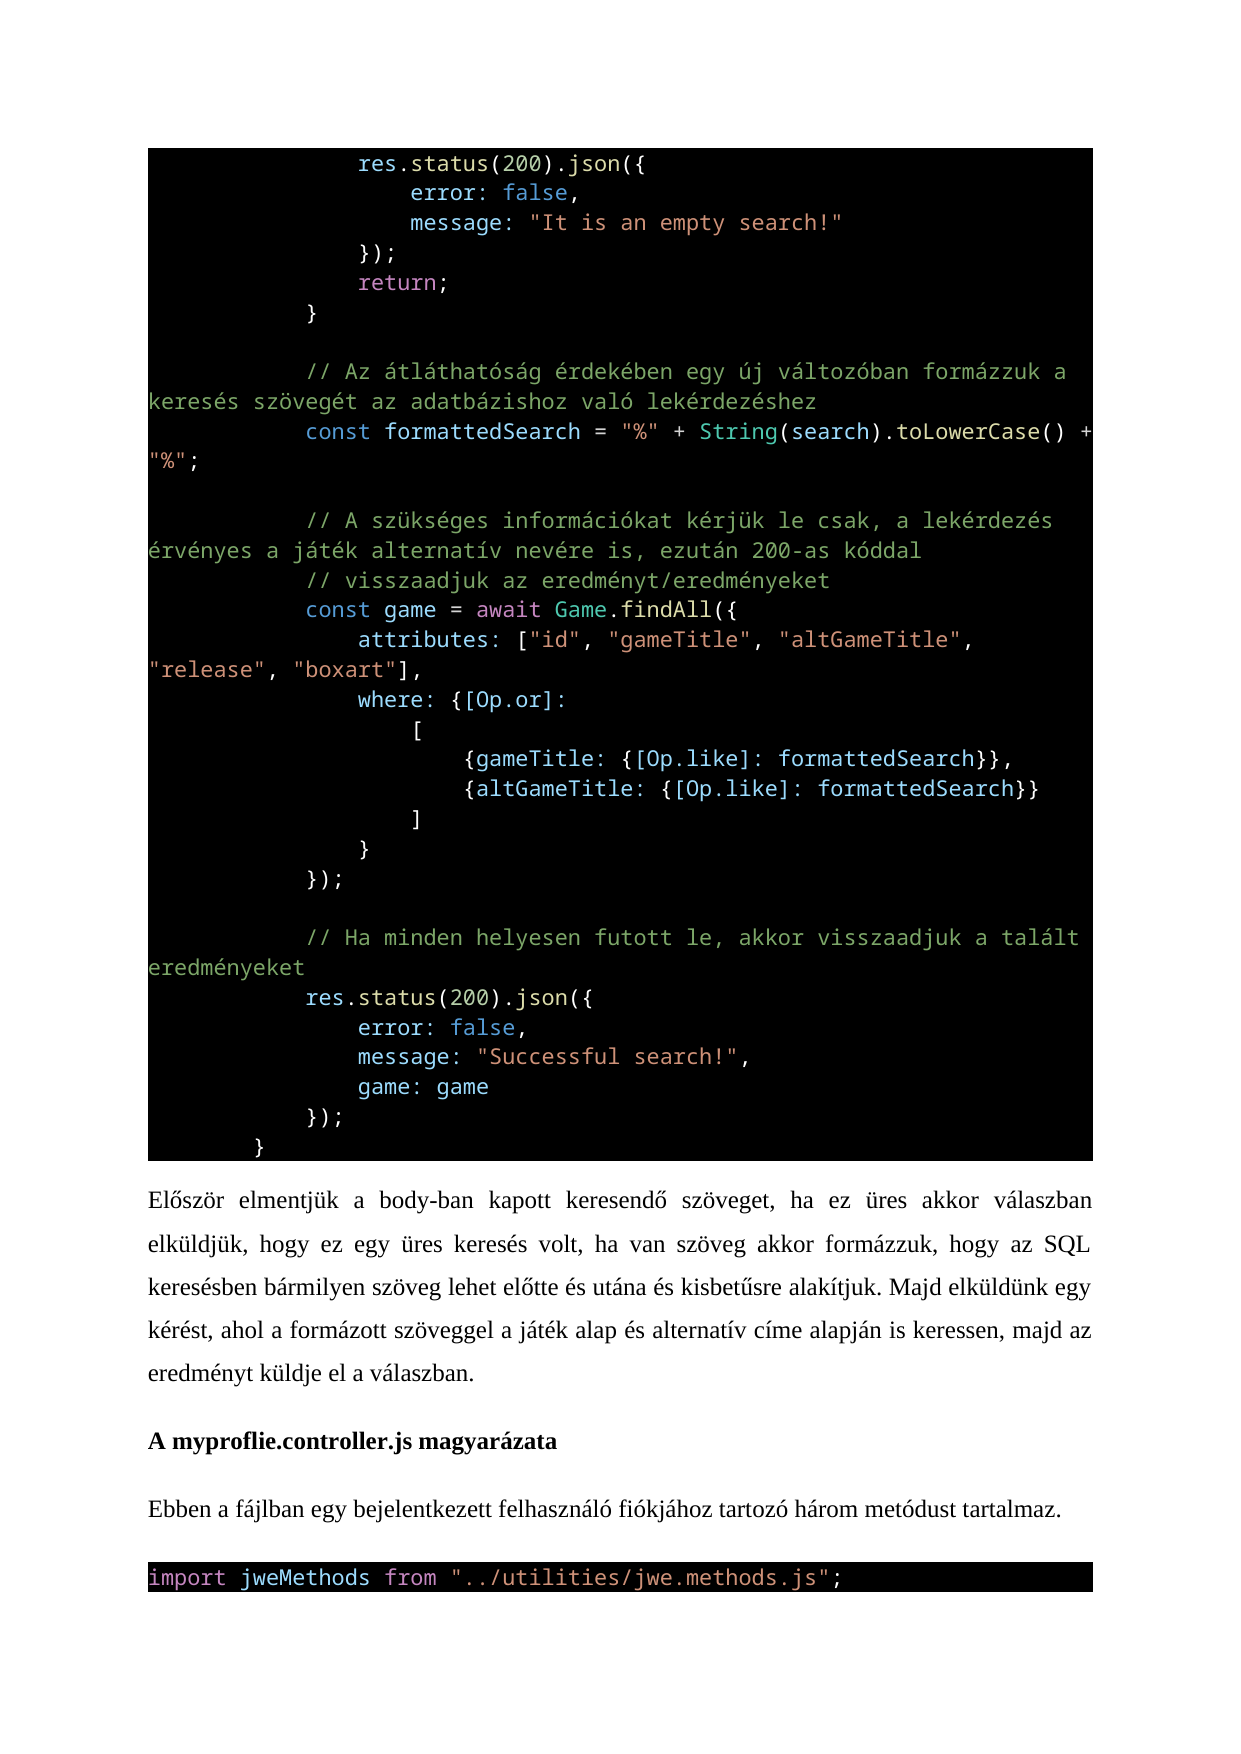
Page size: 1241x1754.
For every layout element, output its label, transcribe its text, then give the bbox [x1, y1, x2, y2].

text }); [148, 863, 1093, 892]
text Ebben a fájlban egy bejelentkezett felhasználó fiókjához tartozó három metódust tartalmaz. [148, 1494, 1093, 1523]
text }); [148, 1101, 1093, 1131]
text // Ha minden helyesen futott le, akkor visszaadjuk a talált eredményeket [148, 922, 1093, 982]
text Először elmentjük a body-ban kapott keresendő szöveget, ha ez üres akkor válaszban elküldjük, hogy ez egy üres keresés volt, ha van szöveg akkor formázzuk, hogy az SQL keresésben bármilyen szöveg lehet előtte és utána és kisbetűsre alakítjuk. Majd elküldünk egy kérést, ahol a formázott szöveggel a játék alap és alternatív címe alapján is keressen, majd az eredményt küldje el a válaszban. [148, 1186, 1093, 1387]
text {gameTitle: {[Op.like]: formattedSearch}}, [148, 743, 1093, 773]
text res.status(200).json({ [148, 982, 1093, 1012]
text error: false, [148, 1012, 1093, 1041]
text attributes: ["id", "gameTitle", "altGameTitle", "release", "boxart"], [148, 624, 1093, 684]
text // Az átláthatóság érdekében egy új változóban formázzuk a keresés szövegét az adatbázishoz való lekérdezéshez [148, 356, 1093, 416]
text message: "It is an empty search!" [148, 207, 1093, 237]
text res.status(200).json({ [148, 148, 1093, 177]
text message: "Successful search!", [148, 1041, 1093, 1071]
text [ [148, 714, 1093, 743]
text } [148, 297, 1093, 326]
text return; [148, 267, 1093, 297]
text } [148, 1131, 1093, 1161]
text import jweMethods from "../utilities/jwe.methods.js"; [148, 1562, 1093, 1592]
text // visszaadjuk az eredményt/eredményeket [148, 565, 1093, 594]
text const game = await Game.findAll({ [148, 594, 1093, 624]
text where: {[Op.or]: [148, 684, 1093, 714]
text game: game [148, 1071, 1093, 1101]
text ] [148, 803, 1093, 833]
text const formattedSearch = "%" + String(search).toLowerCase() + "%"; [148, 416, 1093, 475]
text error: false, [148, 177, 1093, 207]
text // A szükséges információkat kérjük le csak, a lekérdezés érvényes a játék alternatív nevére is, ezután 200-as kóddal [148, 505, 1093, 565]
text {altGameTitle: {[Op.like]: formattedSearch}} [148, 773, 1093, 803]
text A myproflie.controller.js magyarázata [148, 1426, 1093, 1455]
text } [148, 833, 1093, 863]
text }); [148, 237, 1093, 267]
